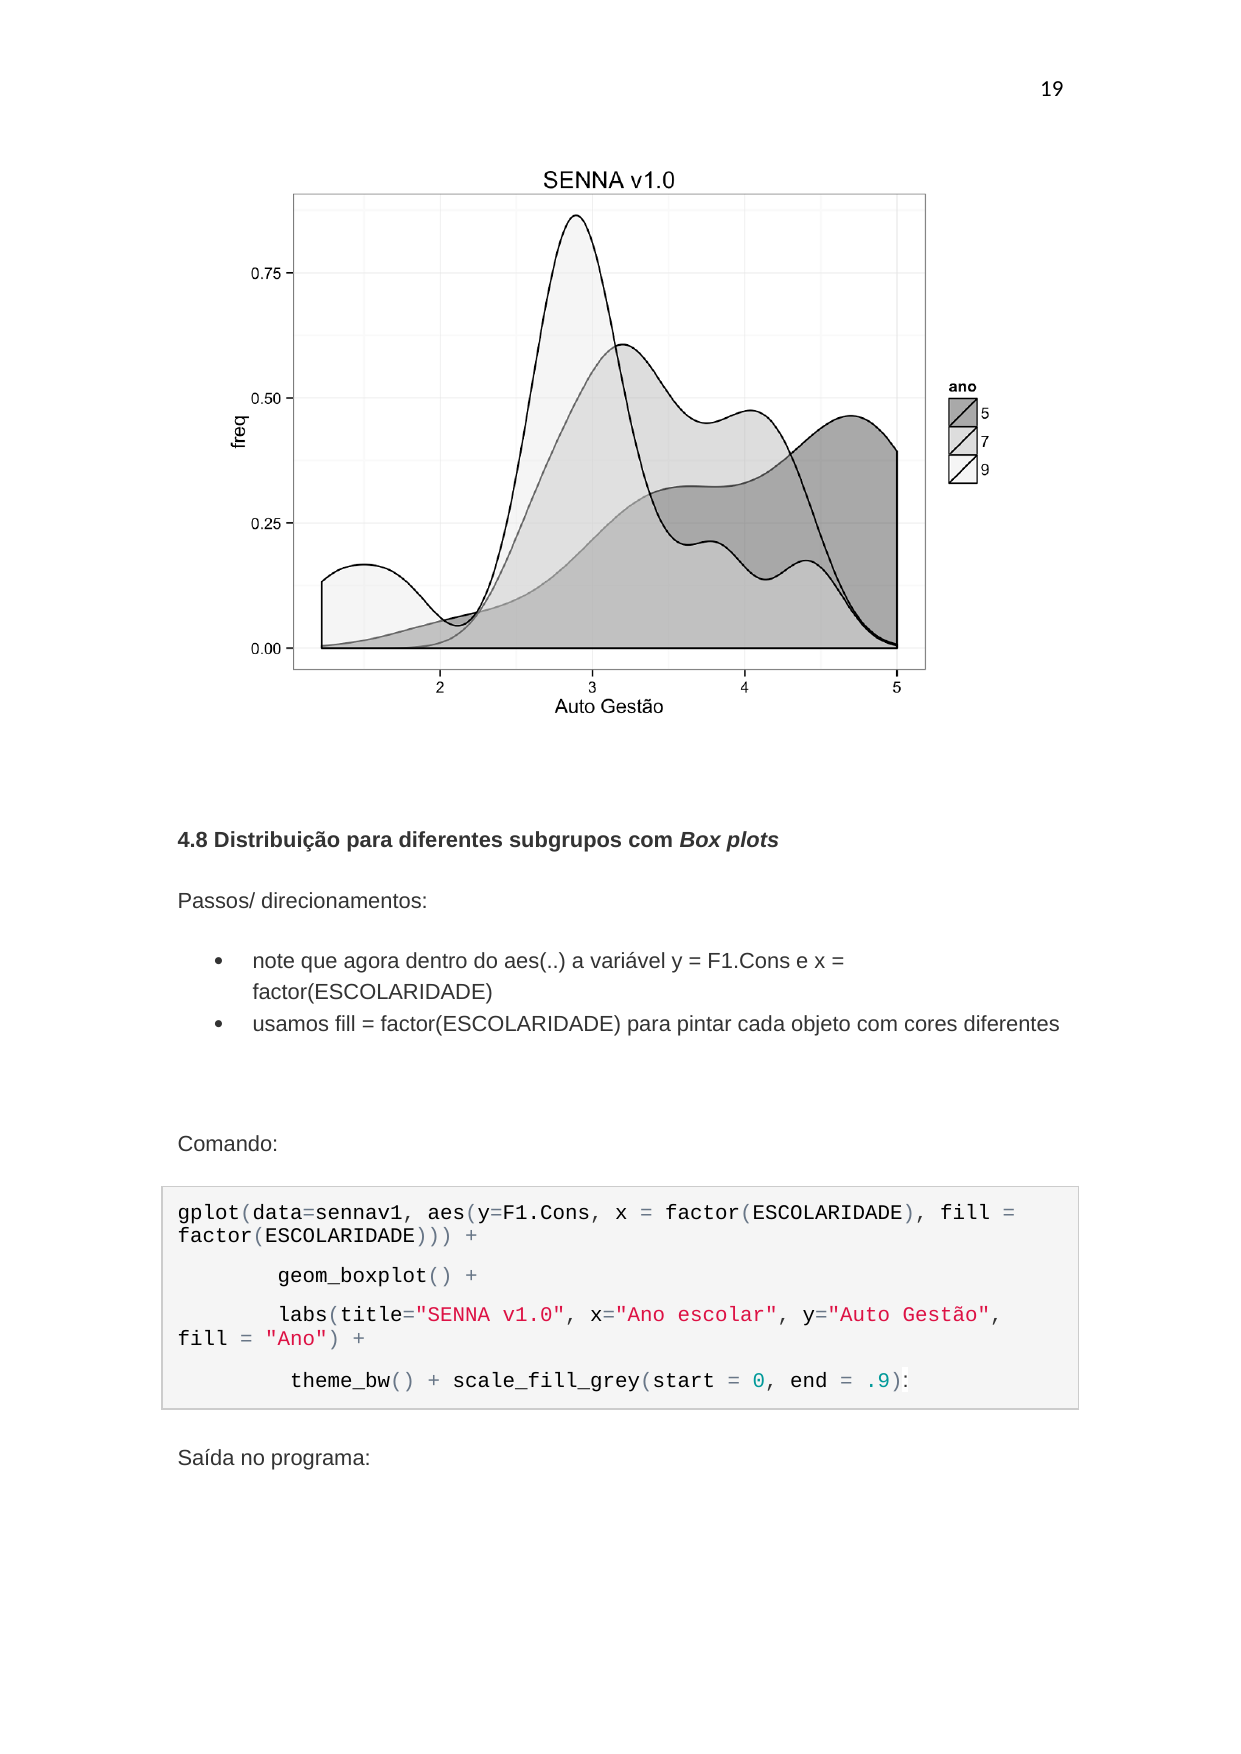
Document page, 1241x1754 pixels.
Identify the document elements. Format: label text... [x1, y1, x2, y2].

text gplot(data=sennav1, aes(y=F1.Cons, x = factor(ESCOLARIDADE), fill = factor(ESCOLARIDADE))) + [163, 1187, 1078, 1249]
text labs(title="SENNA v1.0", x="Ano escolar", y="Auto Gestão", fill = "Ano") + [163, 1288, 1078, 1351]
list usamos fill = factor(ESCOLARIDADE) para pintar cada objeto com cores diferentes [215, 1004, 1063, 1036]
text Saída no programa: [177, 1439, 1063, 1470]
text 4.8 Distribuição para diferentes subgrupos com Box plots [177, 821, 1063, 852]
text Comando: [177, 1125, 1063, 1157]
list note que agora dentro do aes(..) a variável y = F1.Cons e x = factor(ESCOLARIDADE) [215, 942, 1063, 1004]
text geom_boxplot() + [163, 1249, 1078, 1288]
picture [177, 147, 1063, 732]
text Passos/ direcionamentos: [177, 882, 1063, 913]
text theme_bw() + scale_fill_grey(start = 0, end = .9): [163, 1351, 1078, 1408]
